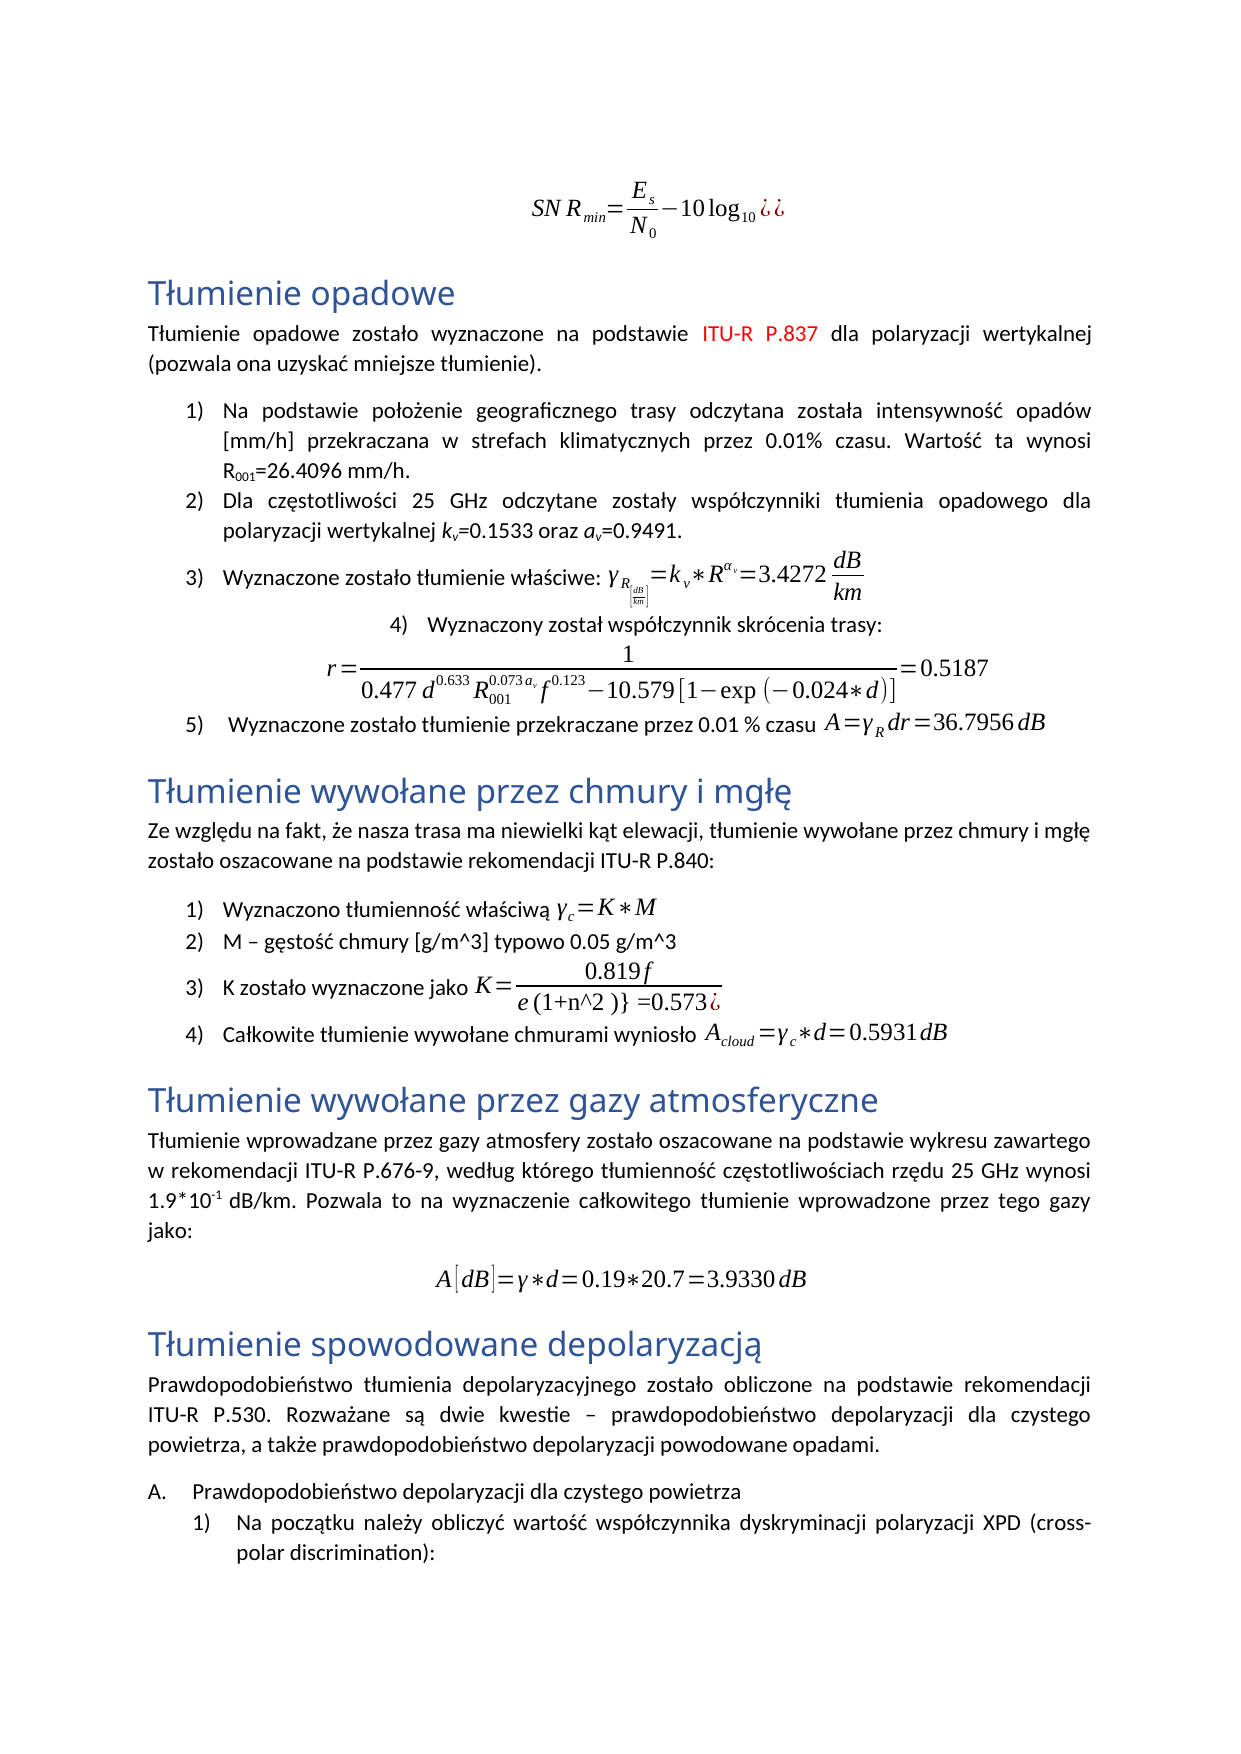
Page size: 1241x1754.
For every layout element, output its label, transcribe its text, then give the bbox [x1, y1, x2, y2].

subtitle Tłumienie opadowe [148, 270, 1093, 315]
text Tłumienie wprowadzane przez gazy atmosfery zostało oszacowane na podstawie wykresu zawartego w rekomendacji ITU-R P.676-9, według którego tłumienność częstotliwościach rzędu 25 GHz wynosi 1.9*10-1 dB/km. Pozwala to na wyznaczenie całkowitego tłumienie wprowadzone przez tego gazy jako: [148, 1126, 1093, 1244]
list K zostało wyznaczone jako [185, 957, 1093, 1016]
list M – gęstość chmury [g/m^3] typowo 0.05 g/m^3 [185, 927, 1093, 955]
subtitle Tłumienie wywołane przez chmury i mgłę [148, 767, 1093, 813]
list Wyznaczone zostało tłumienie właściwe: [185, 547, 1093, 608]
list Prawdopodobieństwo depolaryzacji dla czystego powietrza [148, 1477, 1093, 1505]
list Na podstawie położenie geograficznego trasy odczytana została intensywność opadów [mm/h] przekraczana w strefach klimatycznych przez 0.01% czasu. Wartość ta wynosi R001=26.4096 mm/h. [185, 396, 1093, 484]
list Wyznaczony został współczynnik skrócenia trasy: [185, 610, 1093, 707]
list Na początku należy obliczyć wartość współczynnika dyskryminacji polaryzacji XPD (cross-polar discrimination): [192, 1508, 1093, 1566]
text Tłumienie opadowe zostało wyznaczone na podstawie ITU-R P.837 dla polaryzacji wertykalnej (pozwala ona uzyskać mniejsze tłumienie). [148, 319, 1093, 377]
list Dla częstotliwości 25 GHz odczytane zostały współczynniki tłumienia opadowego dla polaryzacji wertykalnej kv=0.1533 oraz av=0.9491. [185, 486, 1093, 544]
subtitle Tłumienie spowodowane depolaryzacją [148, 1321, 1093, 1367]
list Wyznaczono tłumienność właściwą [185, 893, 1093, 925]
text Ze względu na fakt, że nasza trasa ma niewielki kąt elewacji, tłumienie wywołane przez chmury i mgłę zostało oszacowane na podstawie rekomendacji ITU-R P.840: [148, 816, 1093, 875]
subtitle Tłumienie wywołane przez gazy atmosferyczne [148, 1077, 1093, 1122]
list Wyznaczone zostało tłumienie przekraczane przez 0.01 % czasu [185, 709, 1093, 740]
list Całkowite tłumienie wywołane chmurami wyniosło [185, 1018, 1093, 1050]
text Prawdopodobieństwo tłumienia depolaryzacyjnego zostało obliczone na podstawie rekomendacji ITU-R P.530. Rozważane są dwie kwestie – prawdopodobieństwo depolaryzacji dla czystego powietrza, a także prawdopodobieństwo depolaryzacji powodowane opadami. [148, 1370, 1093, 1458]
